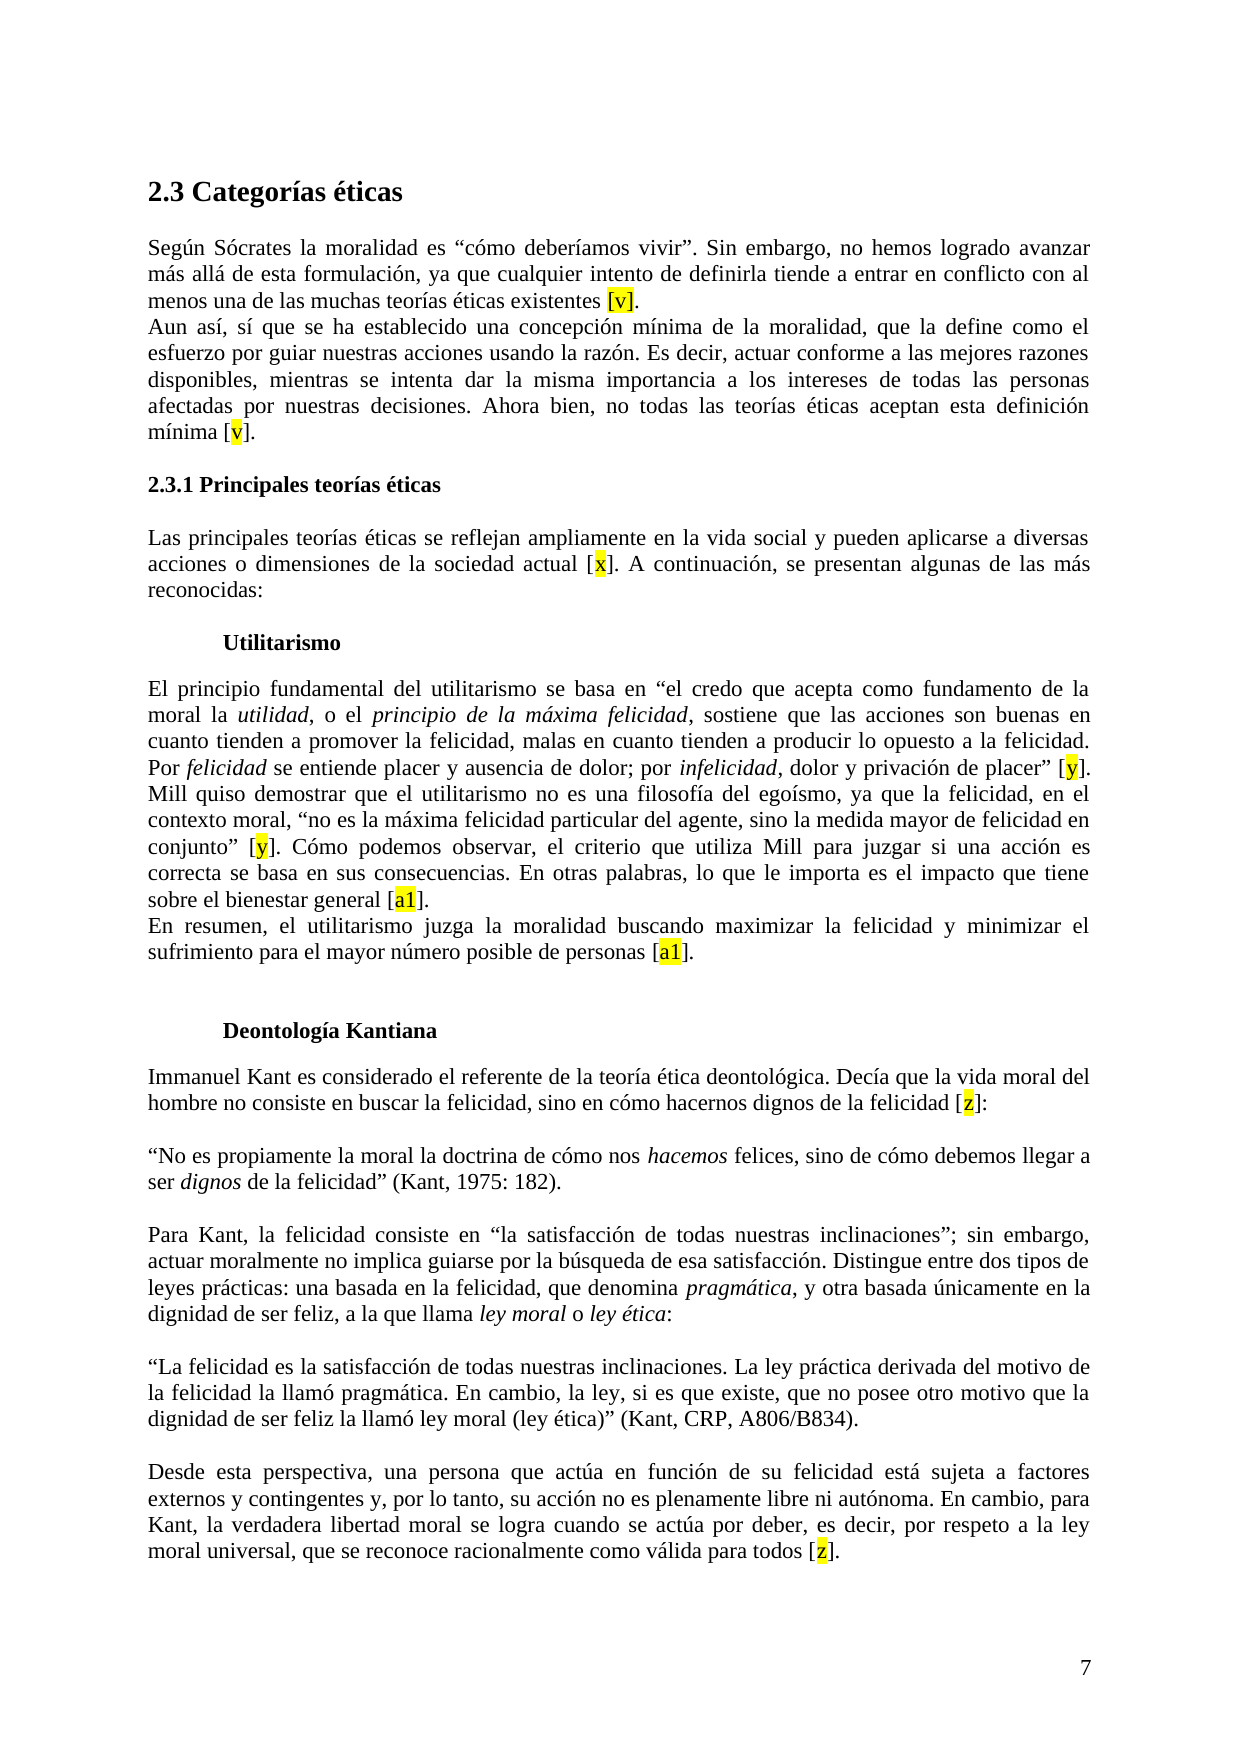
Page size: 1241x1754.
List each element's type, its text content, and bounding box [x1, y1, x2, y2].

text Según Sócrates la moralidad es “cómo deberíamos vivir”. Sin embargo, no hemos logrado avanzar más allá de esta formulación, ya que cualquier intento de definirla tiende a entrar en conflicto con al menos una de las muchas teorías éticas existentes [v]. [148, 234, 1091, 313]
text En resumen, el utilitarismo juzga la moralidad buscando maximizar la felicidad y minimizar el sufrimiento para el mayor número posible de personas [a1]. [148, 912, 1091, 965]
subtitle 2.3.1 Principales teorías éticas [148, 471, 1091, 497]
text Deontología Kantiana [148, 1017, 1091, 1044]
subtitle 2.3 Categorías éticas [148, 174, 1091, 208]
text Utilitarismo [148, 629, 1091, 656]
text Desde esta perspectiva, una persona que actúa en función de su felicidad está sujeta a factores externos y contingentes y, por lo tanto, su acción no es plenamente libre ni autónoma. En cambio, para Kant, la verdadera libertad moral se logra cuando se actúa por deber, es decir, por respeto a la ley moral universal, que se reconoce racionalmente como válida para todos [z]. [148, 1458, 1091, 1564]
text “La felicidad es la satisfacción de todas nuestras inclinaciones. La ley práctica derivada del motivo de la felicidad la llamó pragmática. En cambio, la ley, si es que existe, que no posee otro motivo que la dignidad de ser feliz la llamó ley moral (ley ética)” (Kant, CRP, A806/B834). [148, 1353, 1091, 1432]
text “No es propiamente la moral la doctrina de cómo nos hacemos felices, sino de cómo debemos llegar a ser dignos de la felicidad” (Kant, 1975: 182). [148, 1142, 1091, 1195]
text Para Kant, la felicidad consiste en “la satisfacción de todas nuestras inclinaciones”; sin embargo, actuar moralmente no implica guiarse por la búsqueda de esa satisfacción. Distingue entre dos tipos de leyes prácticas: una basada en la felicidad, que denomina pragmática, y otra basada únicamente en la dignidad de ser feliz, a la que llama ley moral o ley ética: [148, 1221, 1091, 1326]
text Immanuel Kant es considerado el referente de la teoría ética deontológica. Decía que la vida moral del hombre no consiste en buscar la felicidad, sino en cómo hacernos dignos de la felicidad [z]: [148, 1063, 1091, 1116]
text Aun así, sí que se ha establecido una concepción mínima de la moralidad, que la define como el esfuerzo por guiar nuestras acciones usando la razón. Es decir, actuar conforme a las mejores razones disponibles, mientras se intenta dar la misma importancia a los intereses de todas las personas afectadas por nuestras decisiones. Ahora bien, no todas las teorías éticas aceptan esta definición mínima [v]. [148, 313, 1091, 445]
text El principio fundamental del utilitarismo se basa en “el credo que acepta como fundamento de la moral la utilidad, o el principio de la máxima felicidad, sostiene que las acciones son buenas en cuanto tienden a promover la felicidad, malas en cuanto tienden a producir lo opuesto a la felicidad. Por felicidad se entiende placer y ausencia de dolor; por infelicidad, dolor y privación de placer” [y]. Mill quiso demostrar que el utilitarismo no es una filosofía del egoísmo, ya que la felicidad, en el contexto moral, “no es la máxima felicidad particular del agente, sino la medida mayor de felicidad en conjunto” [y]. Cómo podemos observar, el criterio que utiliza Mill para juzgar si una acción es correcta se basa en sus consecuencias. En otras palabras, lo que le importa es el impacto que tiene sobre el bienestar general [a1]. [148, 675, 1091, 912]
text Las principales teorías éticas se reflejan ampliamente en la vida social y pueden aplicarse a diversas acciones o dimensiones de la sociedad actual [x]. A continuación, se presentan algunas de las más reconocidas: [148, 524, 1091, 603]
